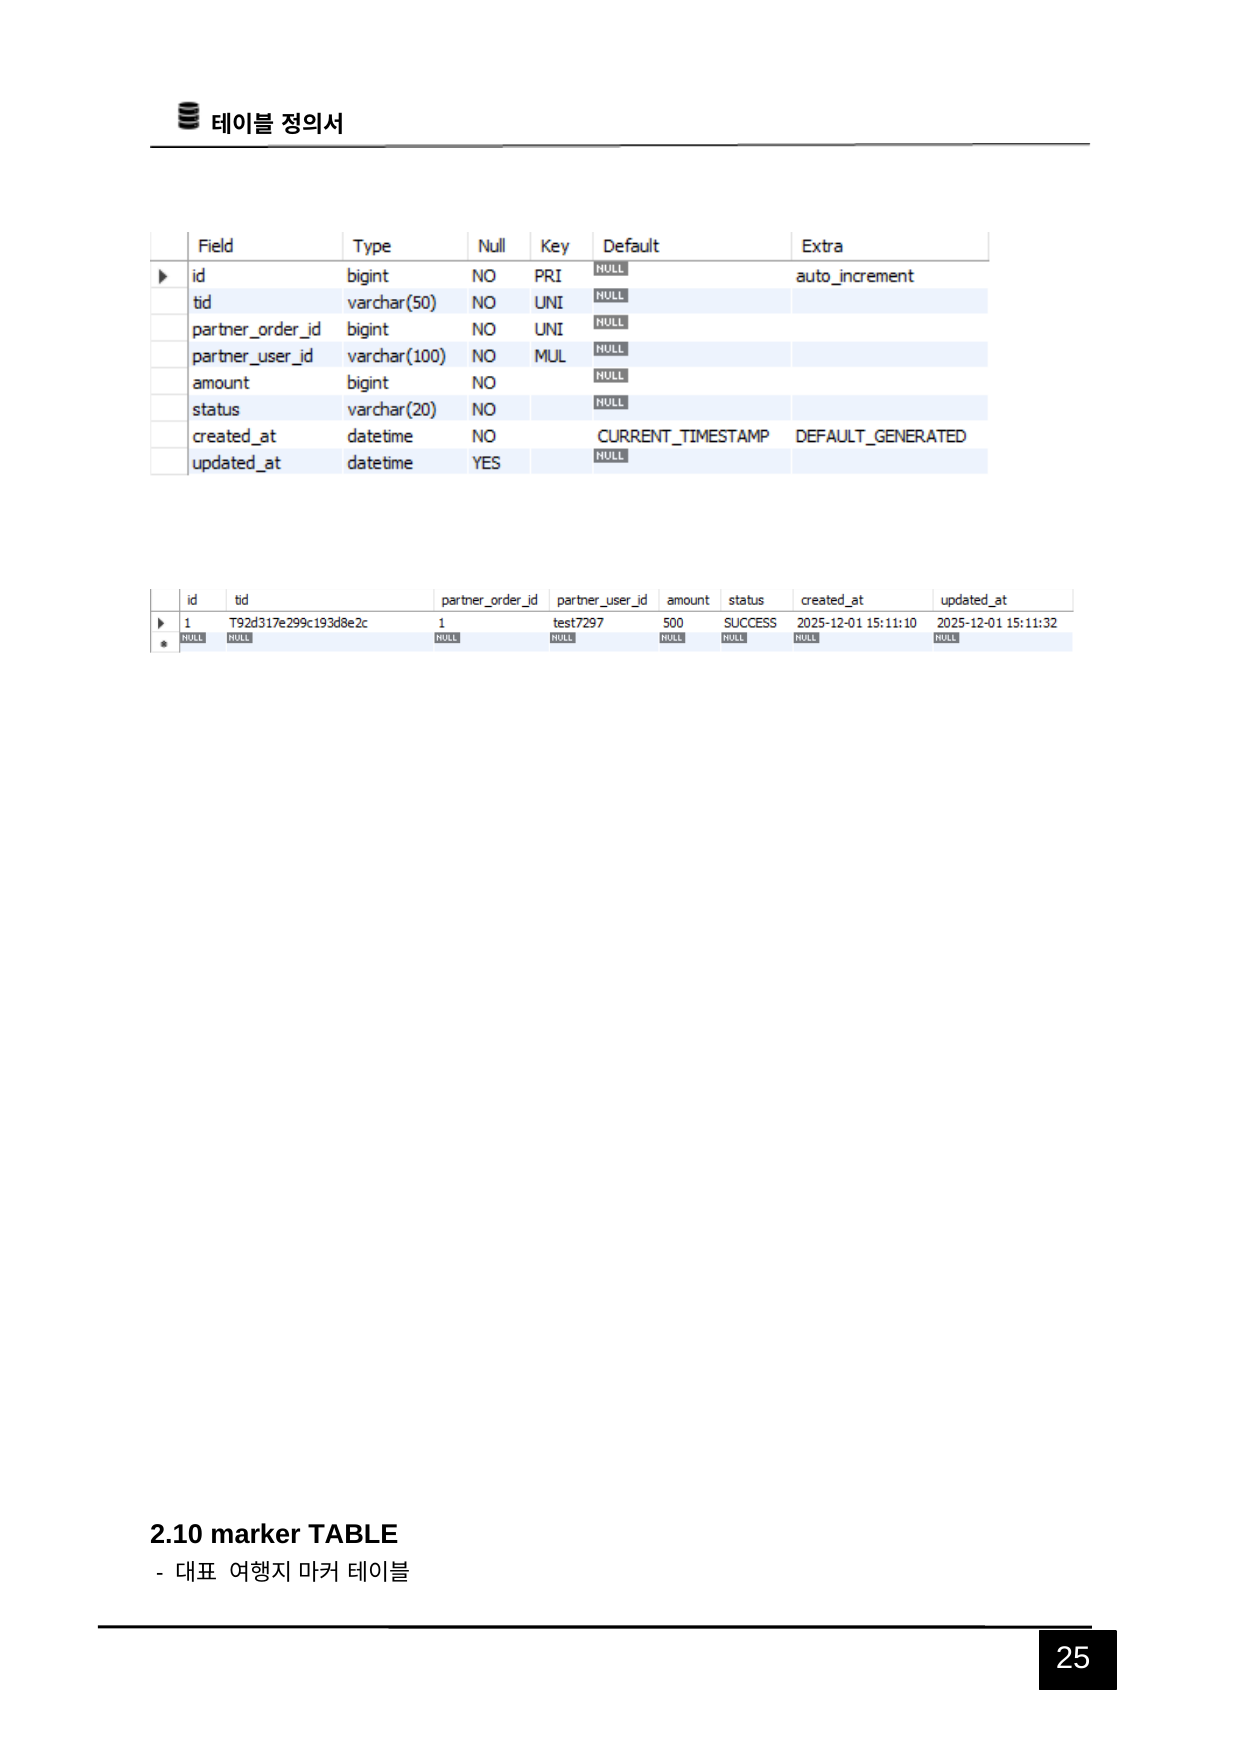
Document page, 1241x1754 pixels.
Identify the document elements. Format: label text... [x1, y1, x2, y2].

picture [150, 232, 1024, 496]
picture [150, 143, 1091, 148]
text - 대표 여행지 마커 테이블 [150, 1554, 1090, 1587]
picture [172, 100, 206, 133]
picture [150, 589, 1089, 660]
text 2.10 marker TABLE [150, 1518, 1090, 1549]
